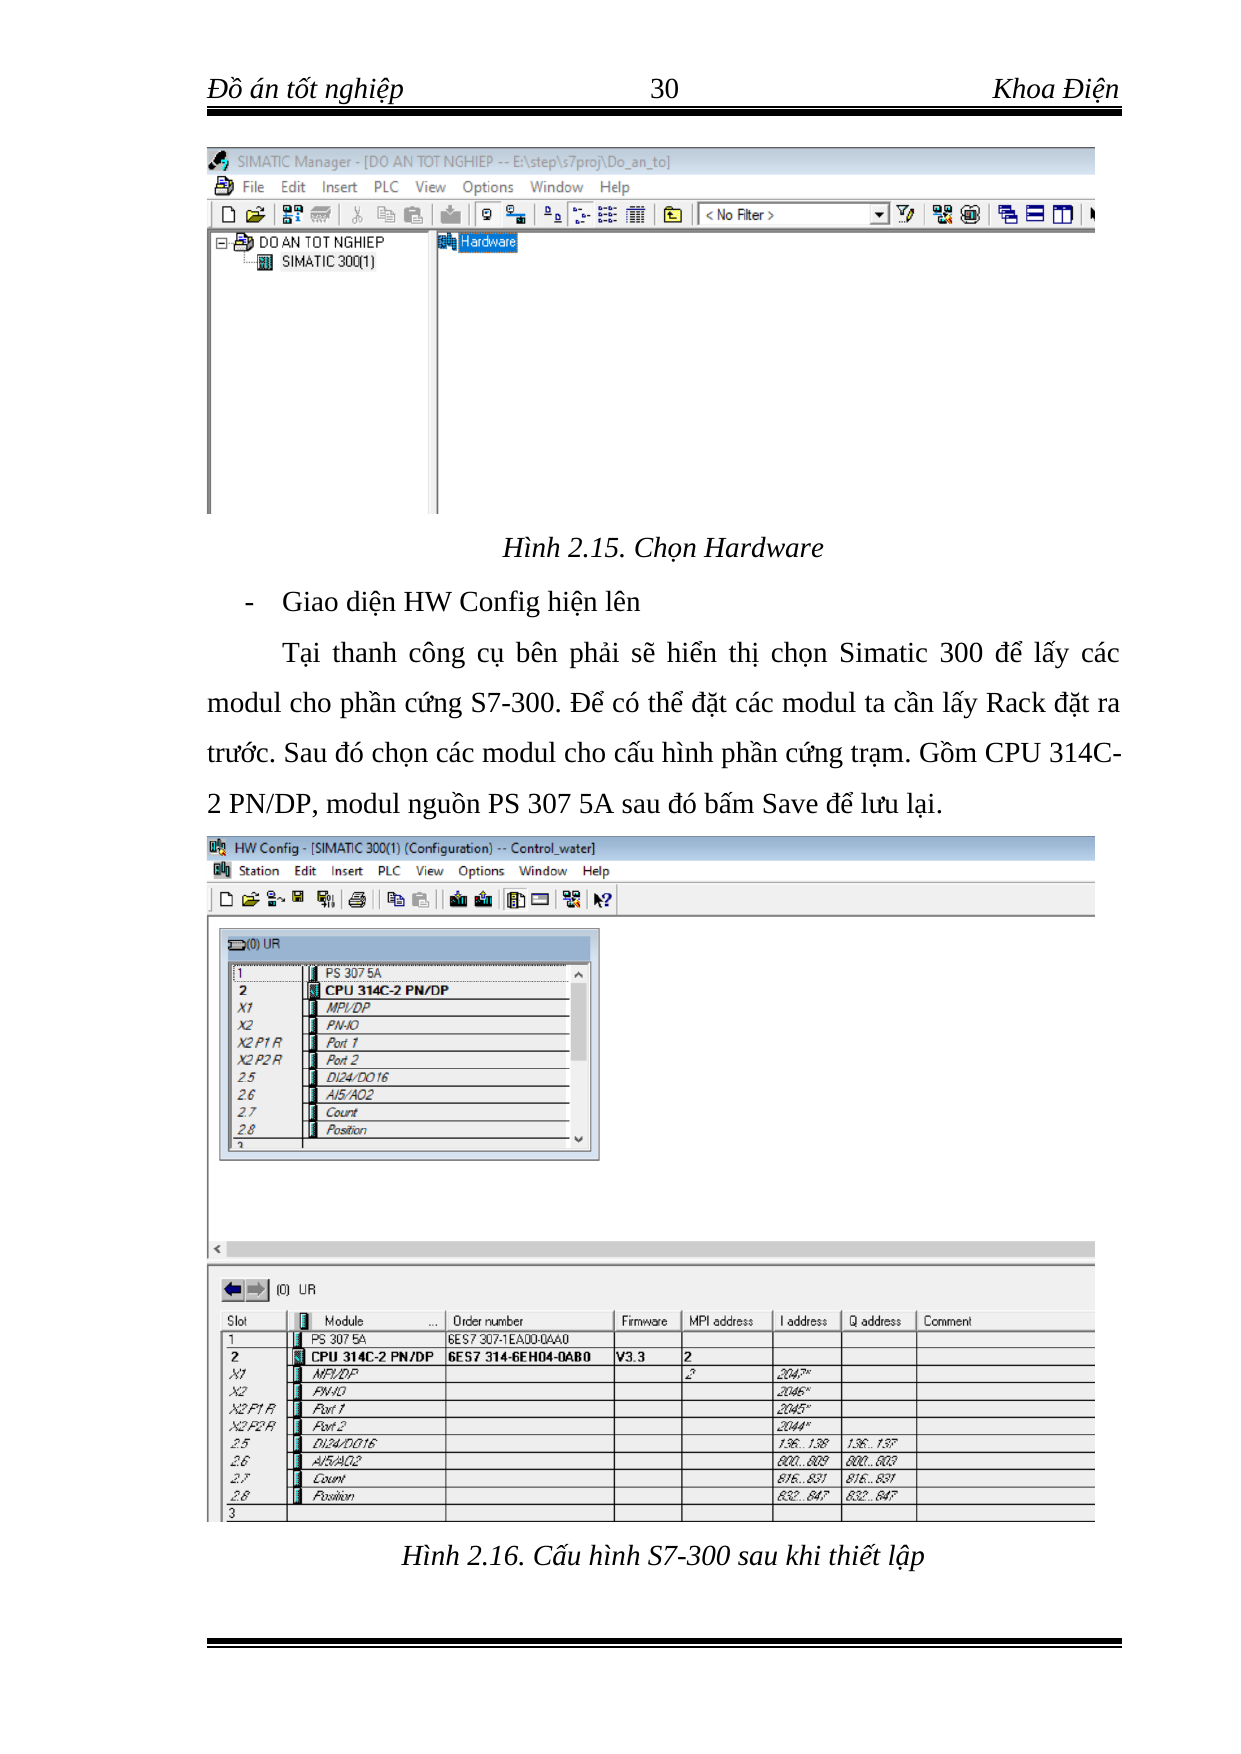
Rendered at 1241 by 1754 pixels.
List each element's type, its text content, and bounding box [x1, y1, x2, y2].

picture [206, 147, 1095, 514]
list Giao diện HW Config hiện lên [244, 584, 1122, 618]
picture [206, 836, 1095, 1522]
text Tại thanh công cụ bên phải sẽ hiển thị chọn Simatic 300 để lấy các modul cho phần cứng S7-300. Để có thể đặt các modul ta cần lấy Rack đặt ra trước. Sau đó chọn các modul cho cấu hình phần cứng trạm. Gồm CPU 314C-2 PN/DP, modul nguồn PS 307 5A sau đó bấm Save để lưu lại. [207, 635, 1122, 819]
